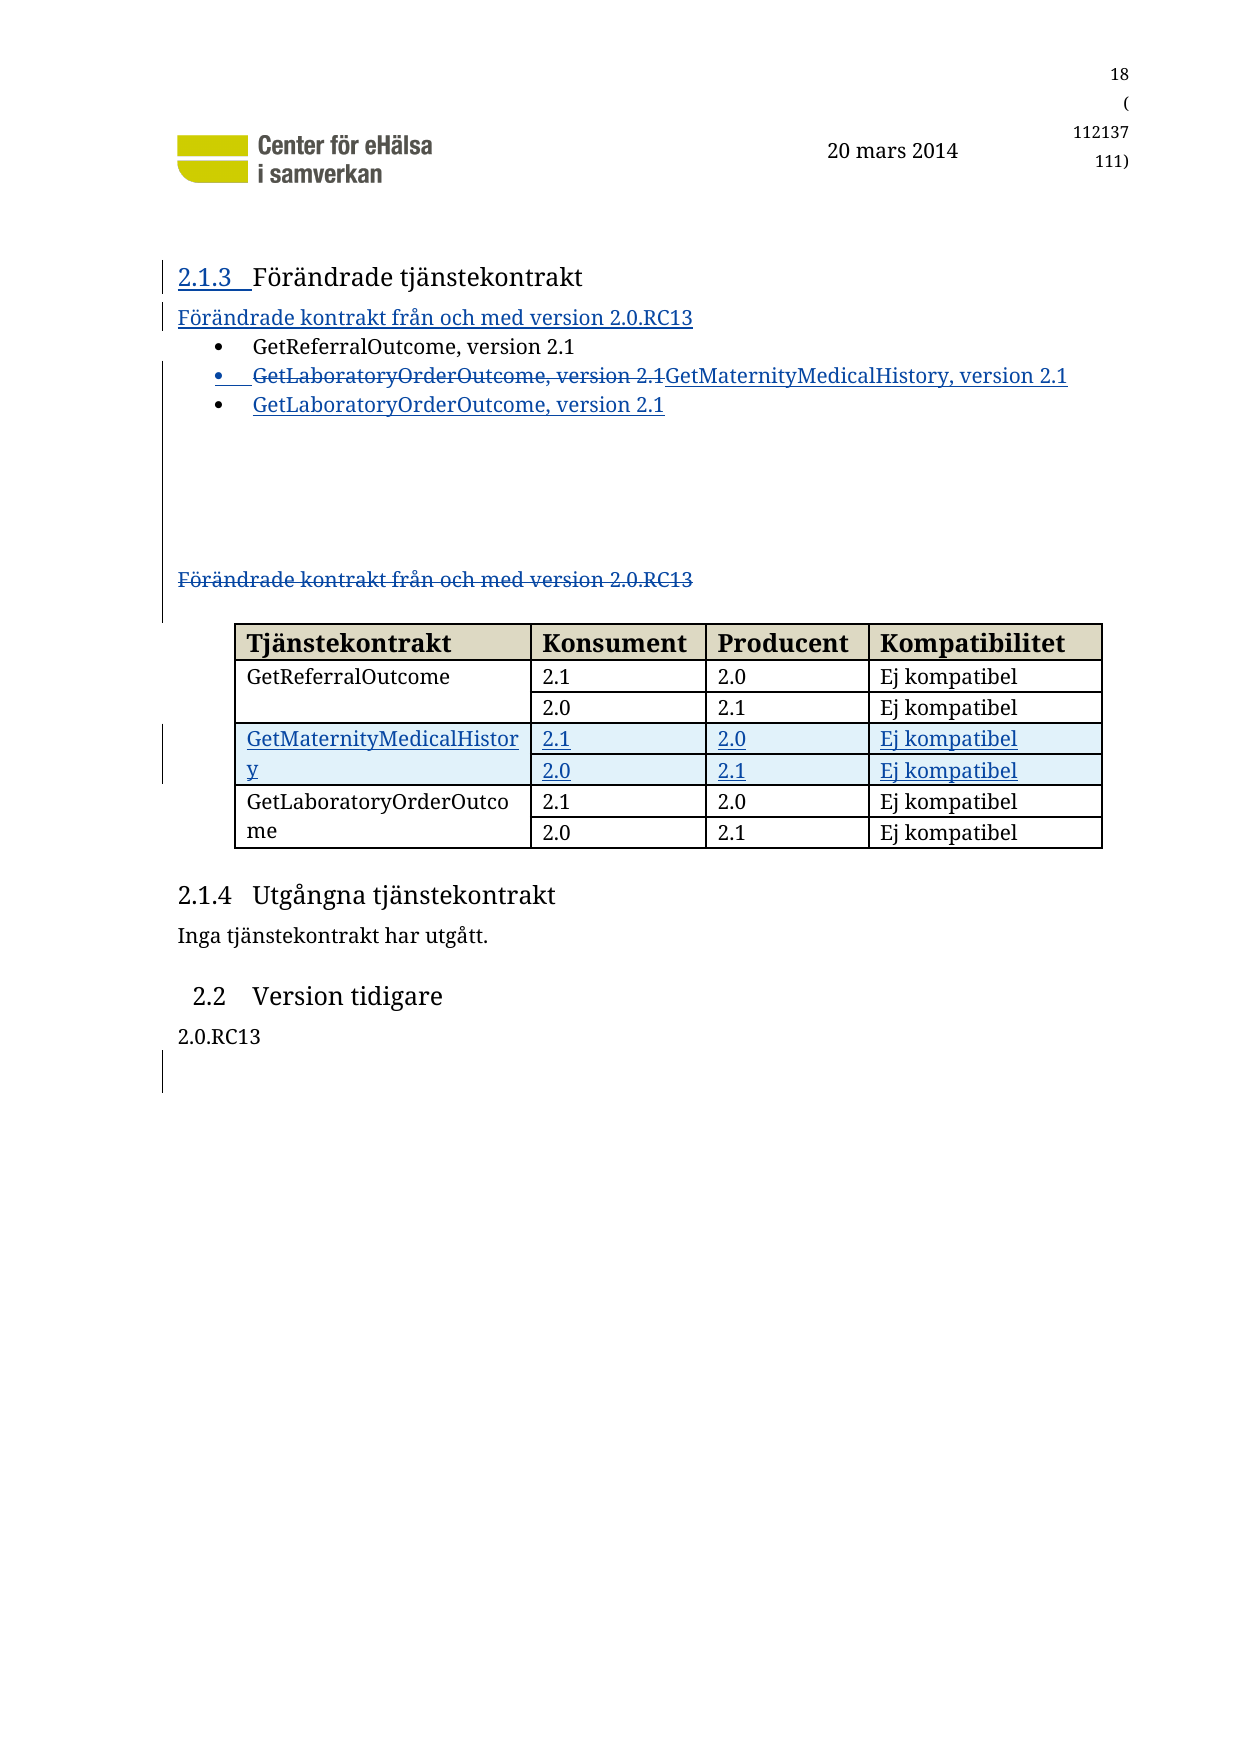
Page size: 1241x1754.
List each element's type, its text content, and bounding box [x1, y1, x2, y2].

picture [177, 135, 432, 183]
text 2.0.RC13 [177, 1021, 1081, 1050]
list GetReferralOutcome, version 2.1 [215, 331, 1081, 361]
table_cell 2.1 [707, 818, 868, 847]
table_cell Ej kompatibel [870, 693, 1101, 722]
subtitle Version tidigare [192, 979, 1081, 1013]
table_header Kompatibilitet [870, 625, 1101, 659]
table_cell Ej kompatibel [870, 661, 1101, 691]
table_cell 2.0 [707, 661, 868, 691]
text Inga tjänstekontrakt har utgått. [177, 920, 1081, 949]
table_cell 2.1 [532, 786, 705, 816]
table_header Tjänstekontrakt [236, 625, 530, 659]
table_cell 2.1 [532, 661, 705, 691]
table_header Konsument [532, 625, 705, 659]
table_cell 2.1 [707, 693, 868, 722]
table_cell GetLaboratoryOrderOutcome [236, 786, 530, 847]
table_header Producent [707, 625, 868, 659]
table_cell 2.0 [707, 786, 868, 816]
table_cell 2.0 [532, 818, 705, 847]
subtitle Förändrade tjänstekontrakt [177, 260, 1081, 294]
table_cell Ej kompatibel [870, 818, 1101, 847]
subtitle Utgångna tjänstekontrakt [177, 878, 1081, 912]
table_cell GetReferralOutcome [236, 661, 530, 722]
table_cell Ej kompatibel [870, 786, 1101, 816]
table_cell 2.0 [532, 693, 705, 722]
